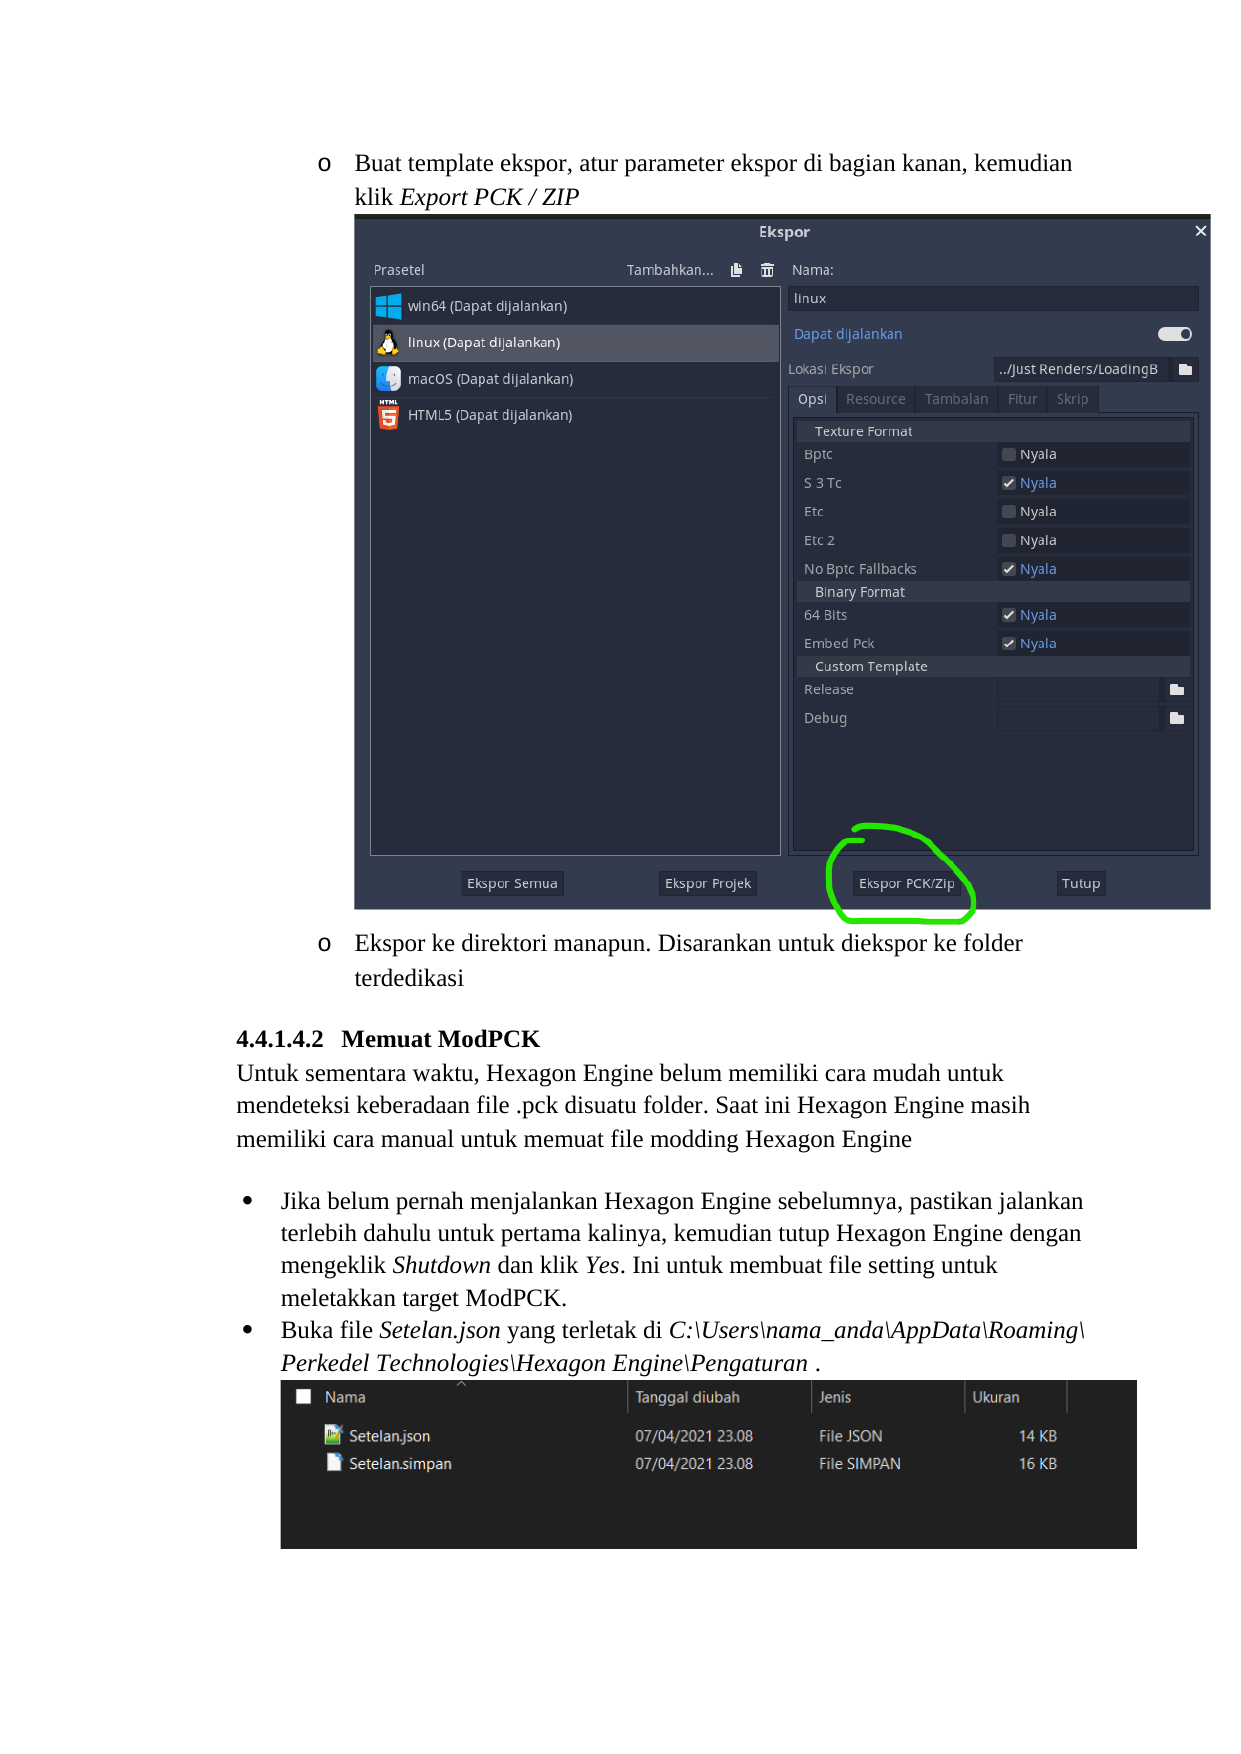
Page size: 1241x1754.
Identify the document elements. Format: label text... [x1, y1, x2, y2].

list Ekspor ke direktori manapun. Disarankan untuk diekspor ke folder terdedikasi [317, 928, 1092, 992]
text Untuk sementara waktu, Hexagon Engine belum memiliki cara mudah untuk mendeteksi keberadaan file .pck disuatu folder. Saat ini Hexagon Engine masih memiliki cara manual untuk memuat file modding Hexagon Engine [236, 1058, 1092, 1152]
list Jika belum pernah menjalankan Hexagon Engine sebelumnya, pastikan jalankan terlebih dahulu untuk pertama kalinya, kemudian tutup Hexagon Engine dengan mengeklik Shutdown dan klik Yes. Ini untuk membuat file setting untuk meletakkan target ModPCK. [243, 1186, 1092, 1312]
subtitle Memuat ModPCK [236, 1024, 1092, 1053]
picture [354, 214, 1211, 925]
picture [280, 1380, 1137, 1549]
